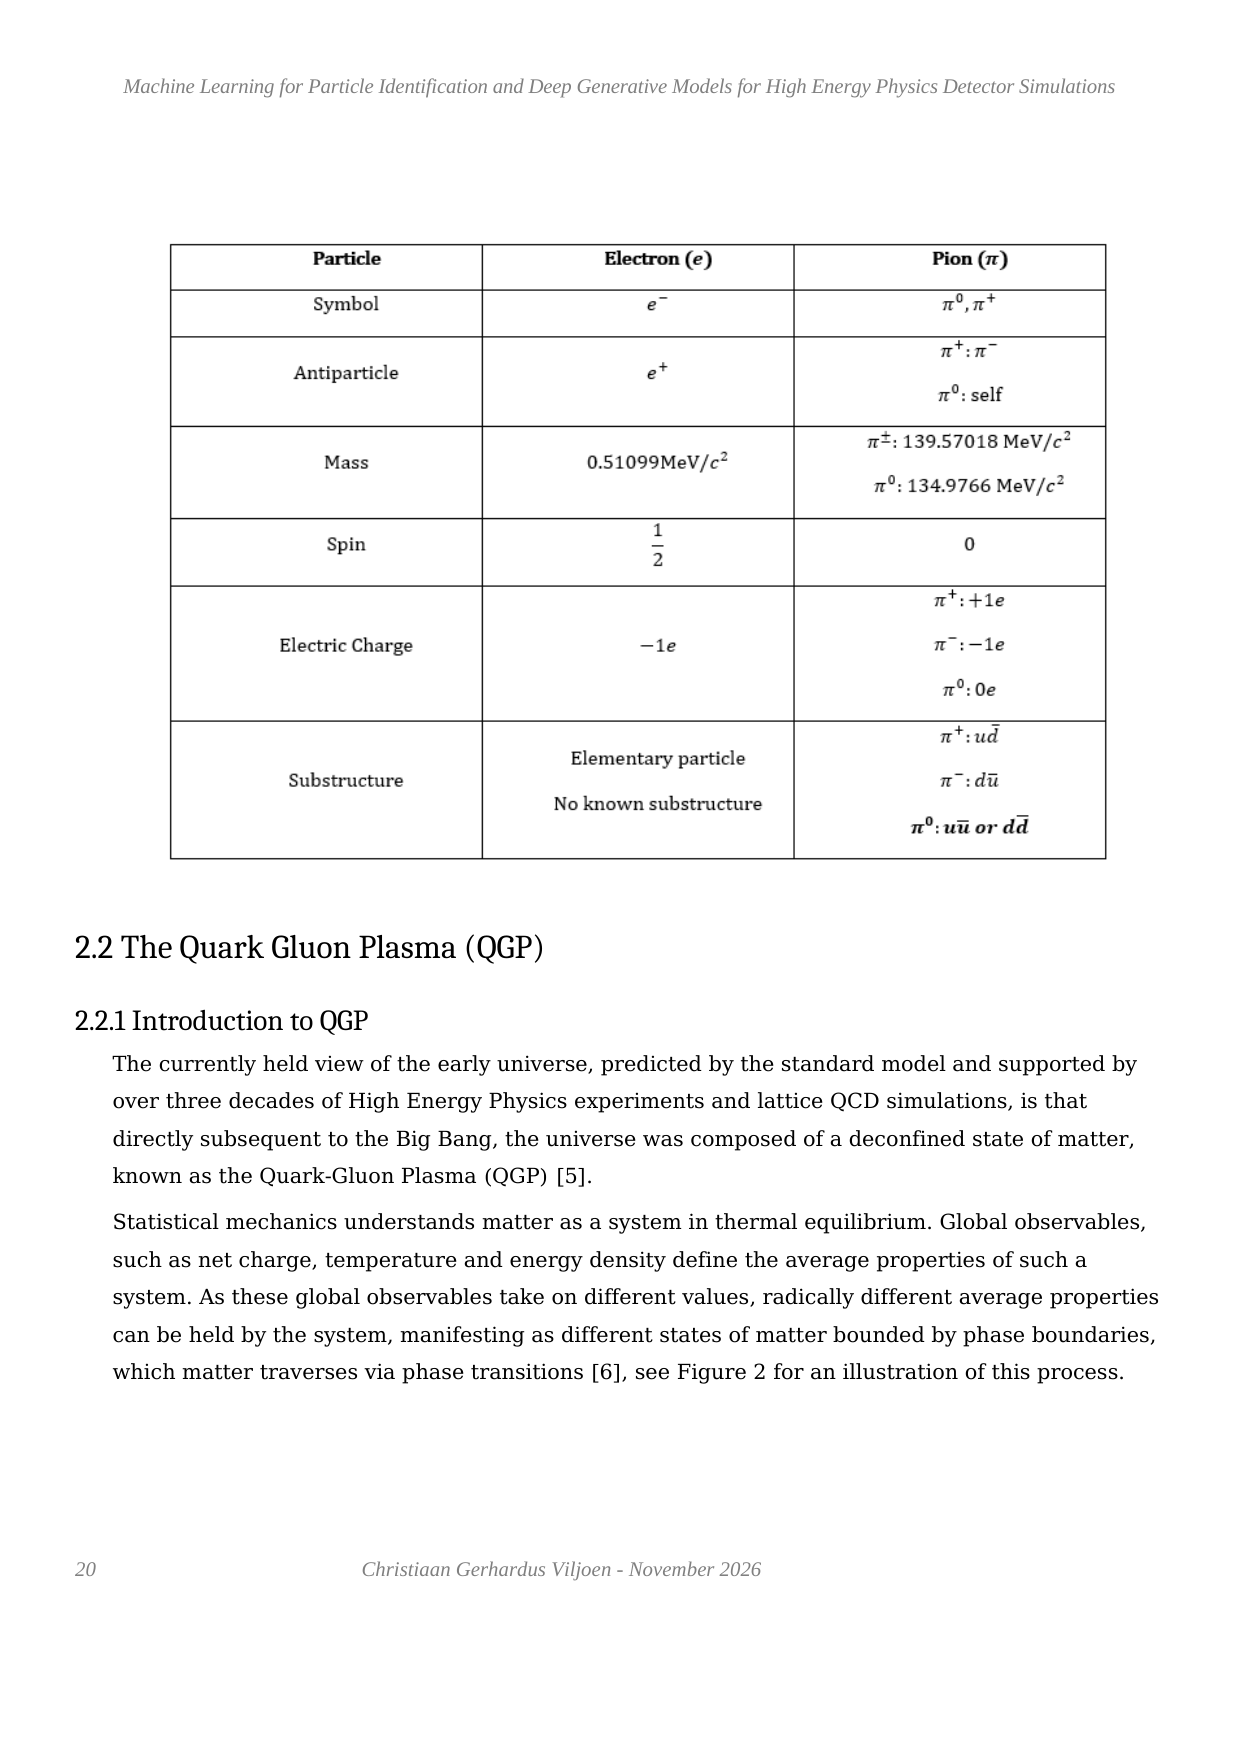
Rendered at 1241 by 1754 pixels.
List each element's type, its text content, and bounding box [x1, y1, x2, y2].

text The currently held view of the early universe, predicted by the standard model and supported by over three decades of High Energy Physics experiments and lattice QCD simulations, is that directly subsequent to the Big Bang, the universe was composed of a deconfined state of matter, known as the Quark-Gluon Plasma (QGP) . [112, 1051, 1165, 1188]
picture [152, 226, 1125, 879]
subtitle The Quark Gluon Plasma (QGP) [75, 929, 1165, 967]
subtitle Introduction to QGP [75, 1004, 1165, 1038]
text Statistical mechanics understands matter as a system in thermal equilibrium. Global observables, such as net charge, temperature and energy density define the average properties of such a system. As these global observables take on different values, radically different average properties can be held by the system, manifesting as different states of matter bounded by phase boundaries, which matter traverses via phase transitions, see Figure 2 for an illustration of this process. [112, 1209, 1165, 1384]
